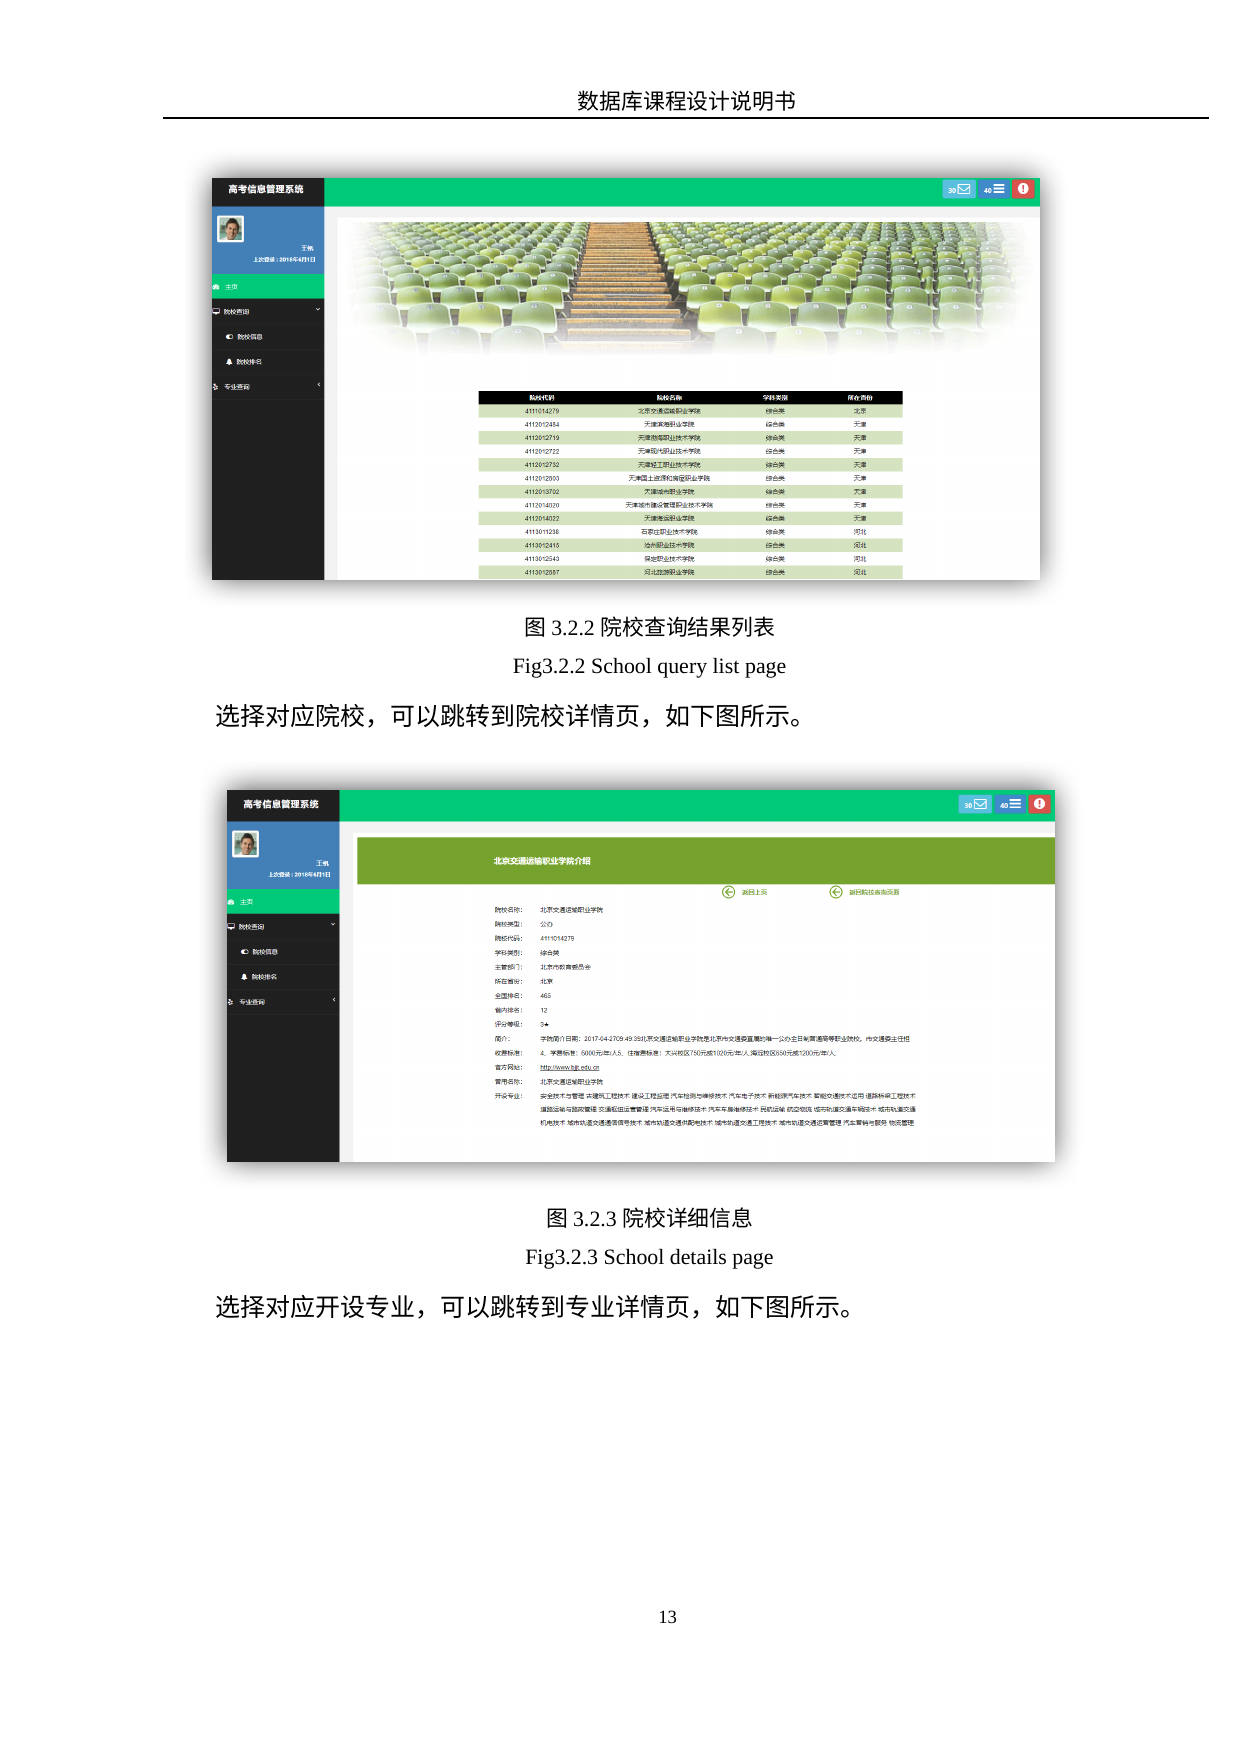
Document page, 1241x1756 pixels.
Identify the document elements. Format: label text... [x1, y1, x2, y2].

subtitle 选择对应院校，可以跳转到院校详情页，如下图所示。 [165, 696, 1169, 732]
text Fig3.2.2 School query list page [211, 653, 1088, 678]
picture [212, 178, 1040, 580]
text 图 3.2.2 院校查询结果列表 [212, 610, 1088, 642]
subtitle 选择对应开设专业，可以跳转到专业详情页，如下图所示。 [165, 1287, 1169, 1323]
text Fig3.2.3 School details page [211, 1244, 1088, 1269]
text 图 3.2.3 院校详细信息 [212, 1201, 1088, 1233]
picture [227, 790, 1055, 1162]
